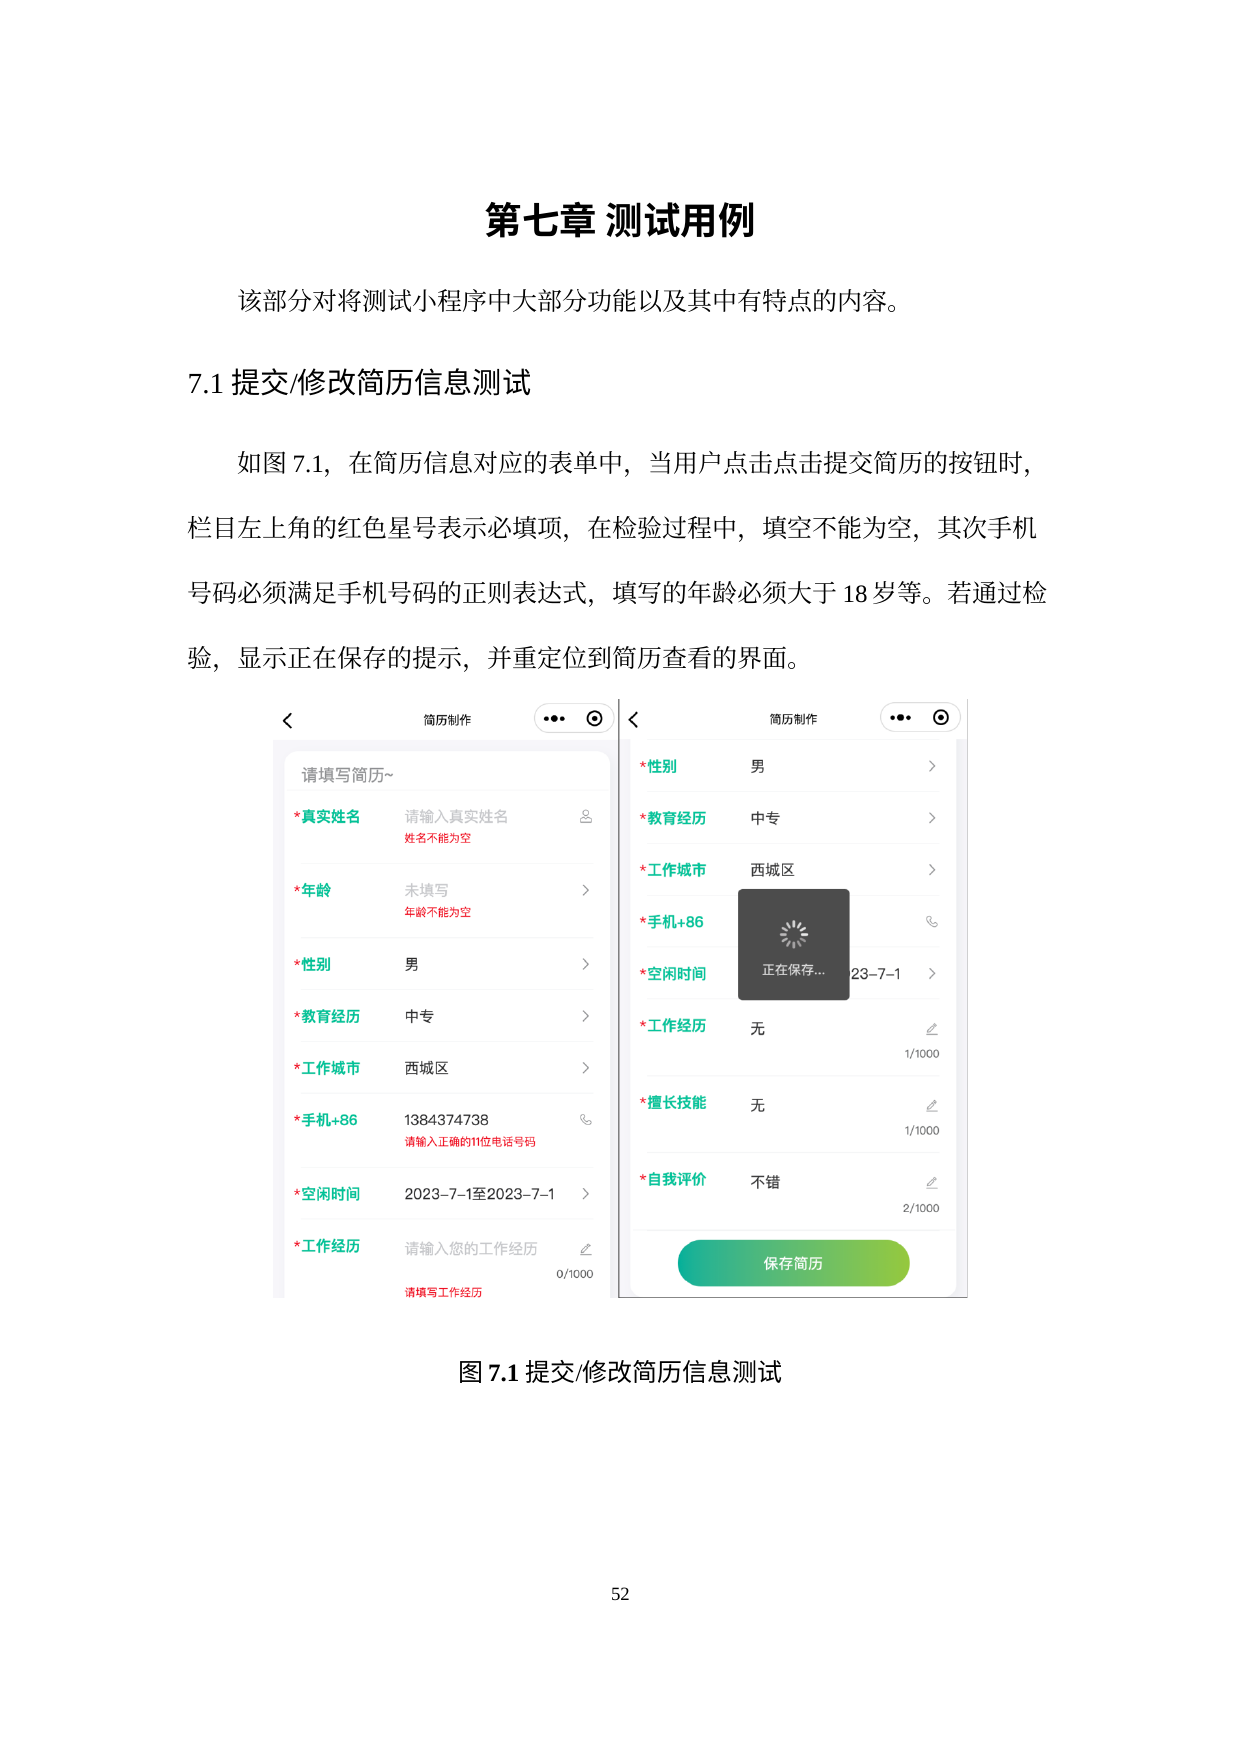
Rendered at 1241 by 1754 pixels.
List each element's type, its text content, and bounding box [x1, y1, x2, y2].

text 图7.1 提交/修改简历信息测试 [187, 1338, 1053, 1403]
subtitle 7.1 提交/修改简历信息测试 [187, 348, 1053, 413]
subtitle 第七章 测试用例 [187, 186, 1053, 251]
picture [273, 699, 968, 1298]
text 该部分对将测试小程序中大部分功能以及其中有特点的内容。 [187, 267, 1053, 332]
text 如图7.1，在简历信息对应的表单中，当用户点击点击提交简历的按钮时，栏目左上角的红色星号表示必填项，在检验过程中，填空不能为空，其次手机号码必须满足手机号码的正则表达式，填写的年龄必须大于18岁等。若通过检验，显示正在保存的提示，并重定位到简历查看的界面。 [187, 429, 1053, 689]
